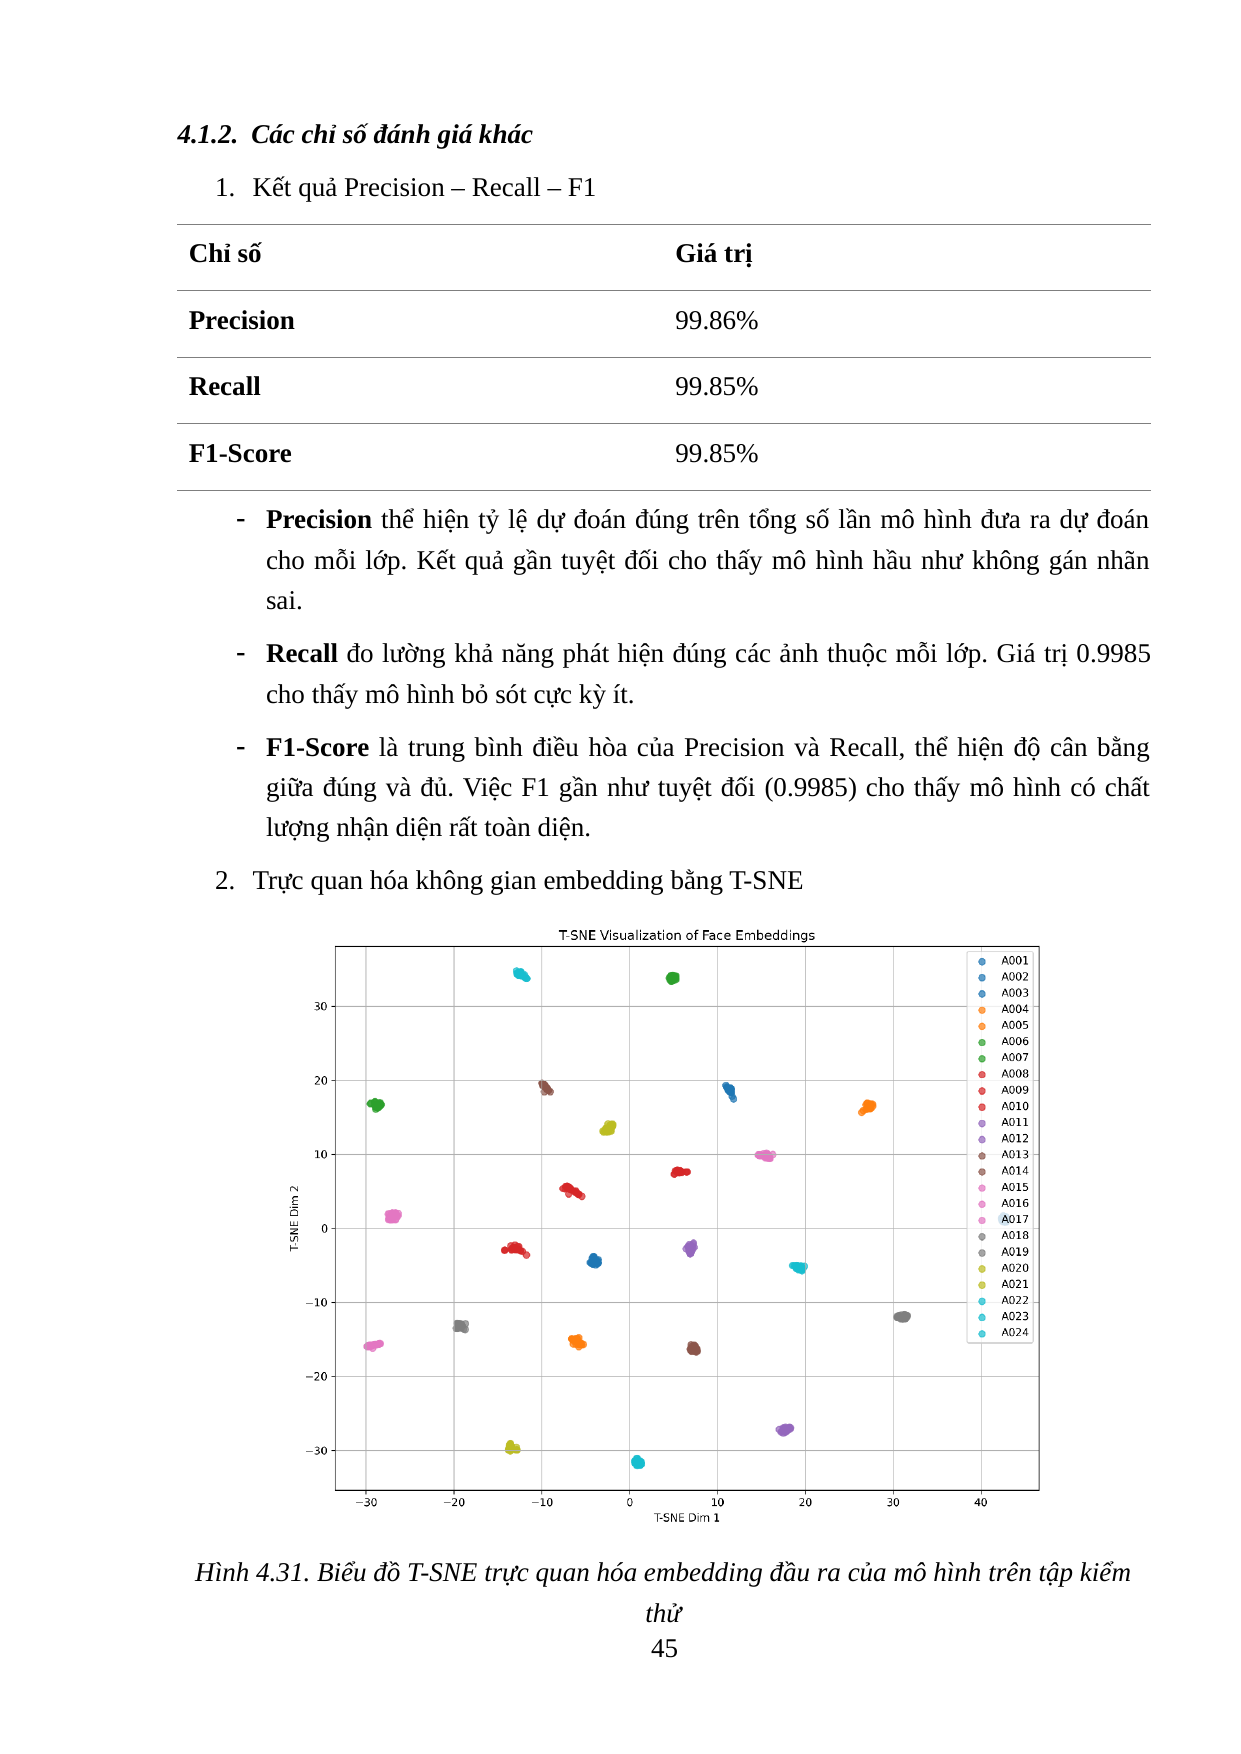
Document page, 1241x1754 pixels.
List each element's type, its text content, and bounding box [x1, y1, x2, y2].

subtitle Các chỉ số đánh giá khác [177, 118, 1152, 149]
table_cell 99.85% [664, 424, 1151, 490]
table_cell 99.85% [664, 358, 1151, 423]
table_cell Precision [177, 291, 664, 357]
table_cell F1-Score [177, 424, 664, 490]
list Trực quan hóa không gian embedding bằng T-SNE [215, 864, 1152, 896]
text Precision thể hiện tỷ lệ dự đoán đúng trên tổng số lần mô hình đưa ra dự đoán cho mỗi lớp. Kết quả gần tuyệt đối cho thấy mô hình hầu như không gán nhãn sai. [236, 503, 1152, 615]
table_cell 99.86% [664, 291, 1151, 357]
text F1-Score là trung bình điều hòa của Precision và Recall, thể hiện độ cân bằng giữa đúng và đủ. Việc F1 gần như tuyệt đối (0.9985) cho thấy mô hình có chất lượng nhận diện rất toàn diện. [236, 731, 1152, 843]
list Kết quả Precision – Recall – F1 [215, 171, 1152, 202]
table_header Chỉ số [177, 225, 664, 290]
picture [278, 917, 1050, 1535]
text Recall đo lường khả năng phát hiện đúng các ảnh thuộc mỗi lớp. Giá trị 0.9985 cho thấy mô hình bỏ sót cực kỳ ít. [236, 637, 1152, 709]
table_header Giá trị [664, 225, 1151, 290]
table_cell Recall [177, 358, 664, 423]
